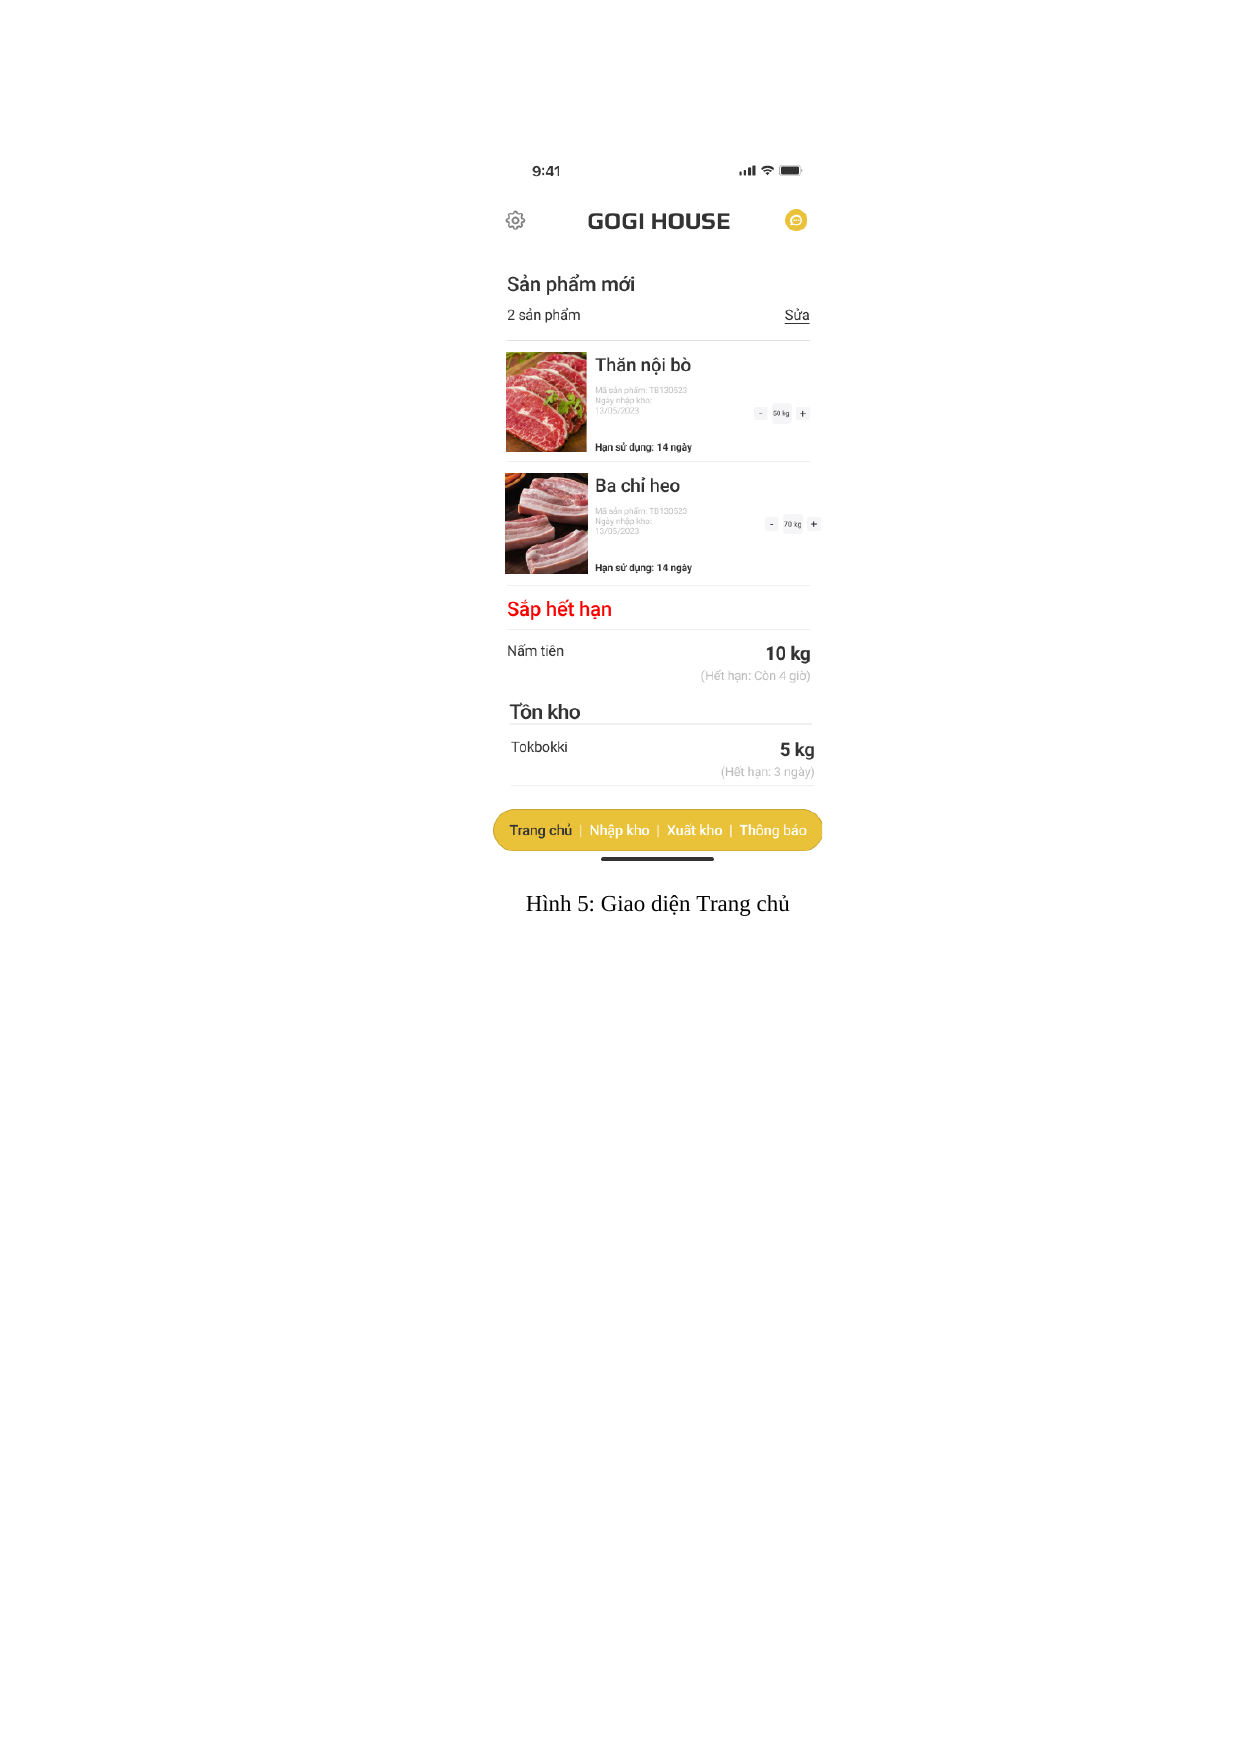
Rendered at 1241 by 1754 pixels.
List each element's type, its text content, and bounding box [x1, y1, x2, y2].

text Hình 5: Giao diện Trang chủ [225, 890, 1090, 916]
picture [493, 150, 823, 861]
